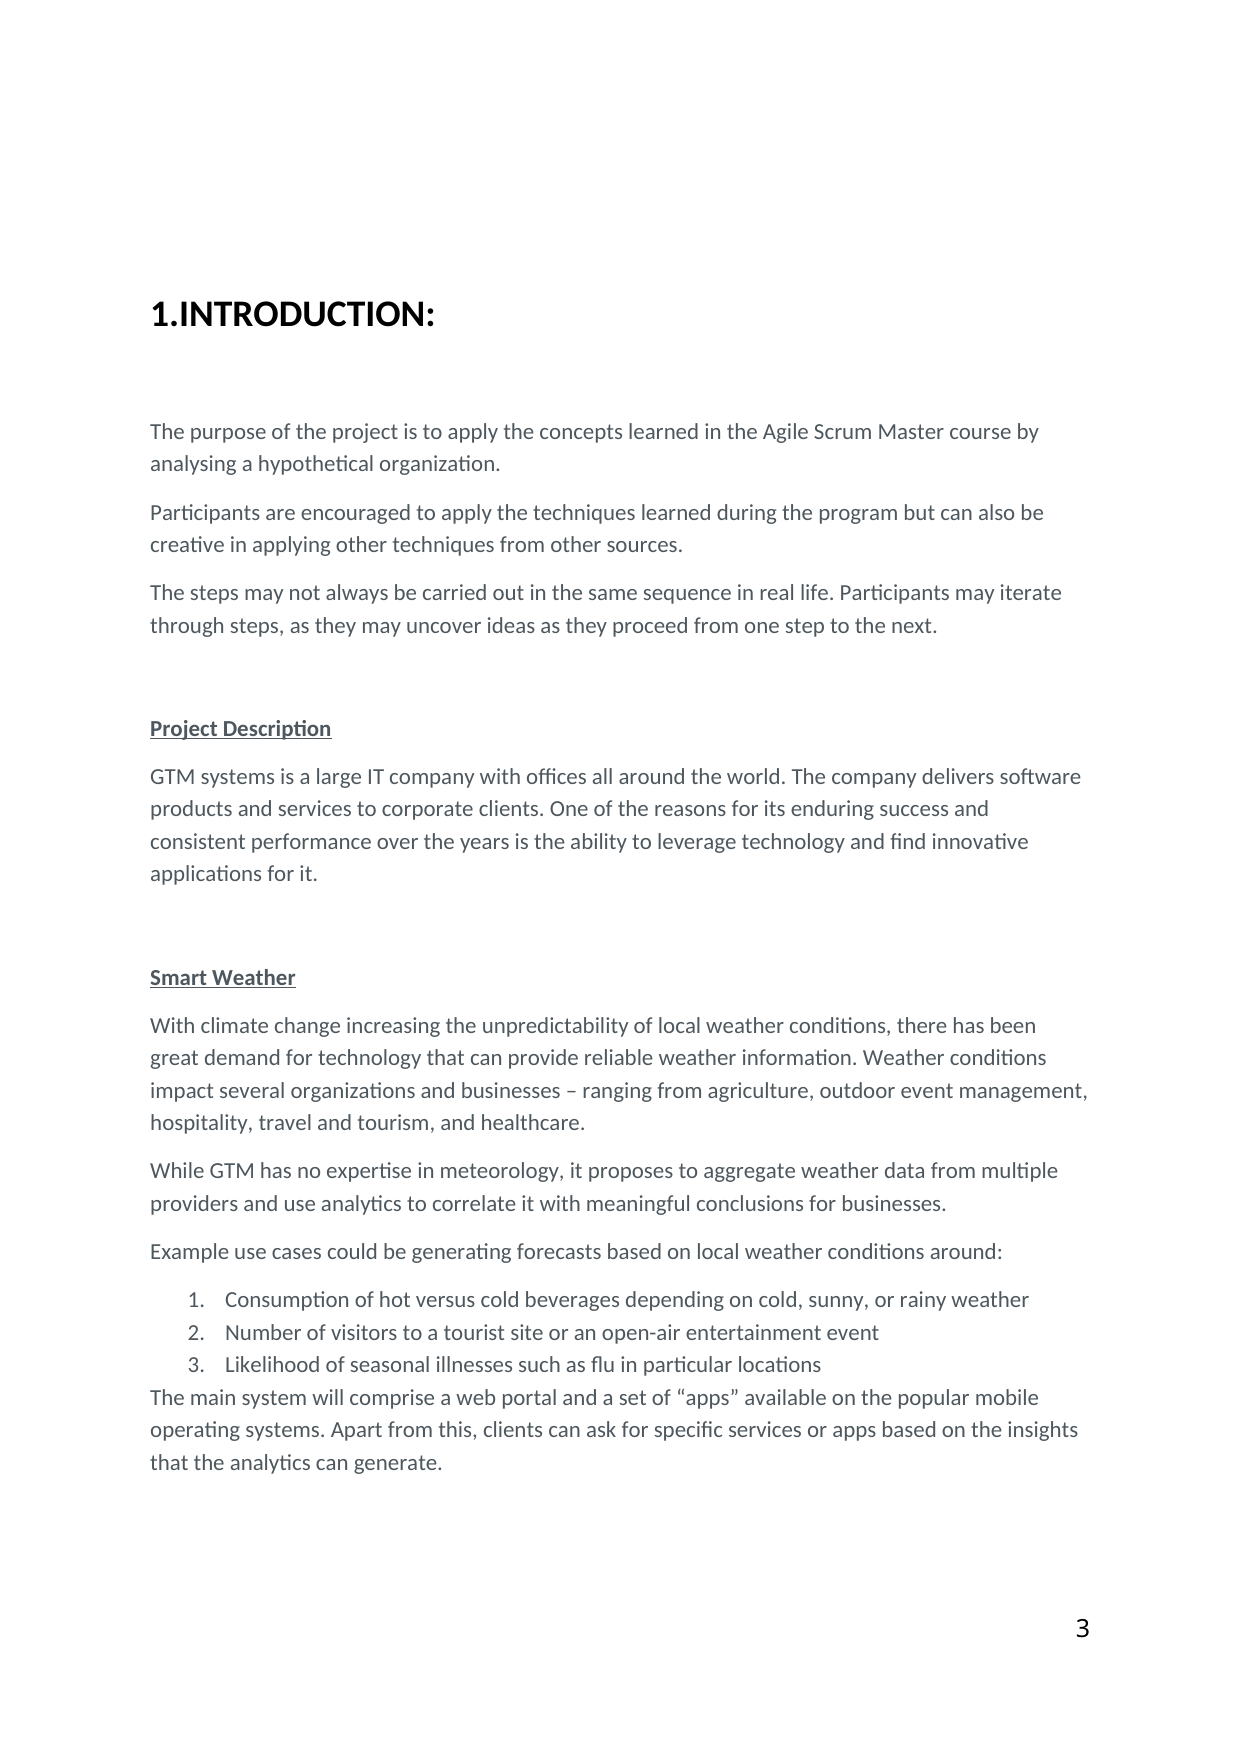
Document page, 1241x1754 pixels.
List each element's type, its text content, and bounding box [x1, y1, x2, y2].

text Example use cases could be generating forecasts based on local weather conditions around: [150, 1237, 1090, 1265]
text Project Description [150, 714, 1090, 742]
text The purpose of the project is to apply the concepts learned in the Agile Scrum Master course by analysing a hypothetical organization. [150, 417, 1090, 477]
text With climate change increasing the unpredictability of local weather conditions, there has been great demand for technology that can provide reliable weather information. Weather conditions impact several organizations and businesses – ranging from agriculture, outdoor event management, hospitality, travel and tourism, and healthcare. [150, 1011, 1090, 1136]
text GTM systems is a large IT company with offices all around the world. The company delivers software products and services to corporate clients. One of the reasons for its enduring success and consistent performance over the years is the ability to leverage technology and find innovative applications for it. [150, 762, 1090, 888]
text Smart Weather [150, 963, 1090, 991]
text The steps may not always be carried out in the same sequence in real life. Participants may iterate through steps, as they may uncover ideas as they proceed from one step to the next. [150, 578, 1090, 639]
list Consumption of hot versus cold beverages depending on cold, sunny, or rainy weather [187, 1285, 1090, 1313]
list Number of visitors to a tourist site or an open-air entertainment event [187, 1318, 1090, 1346]
text Participants are encouraged to apply the techniques learned during the program but can also be creative in applying other techniques from other sources. [150, 498, 1090, 558]
text 1.INTRODUCTION: [150, 289, 1090, 335]
list Likelihood of seasonal illnesses such as flu in particular locations [187, 1350, 1090, 1378]
text The main system will comprise a web portal and a set of “apps” available on the popular mobile operating systems. Apart from this, clients can ask for specific services or apps based on the insights that the analytics can generate. [150, 1383, 1090, 1476]
text While GTM has no expertise in meteorology, it proposes to aggregate weather data from multiple providers and use analytics to correlate it with meaningful conclusions for businesses. [150, 1157, 1090, 1217]
